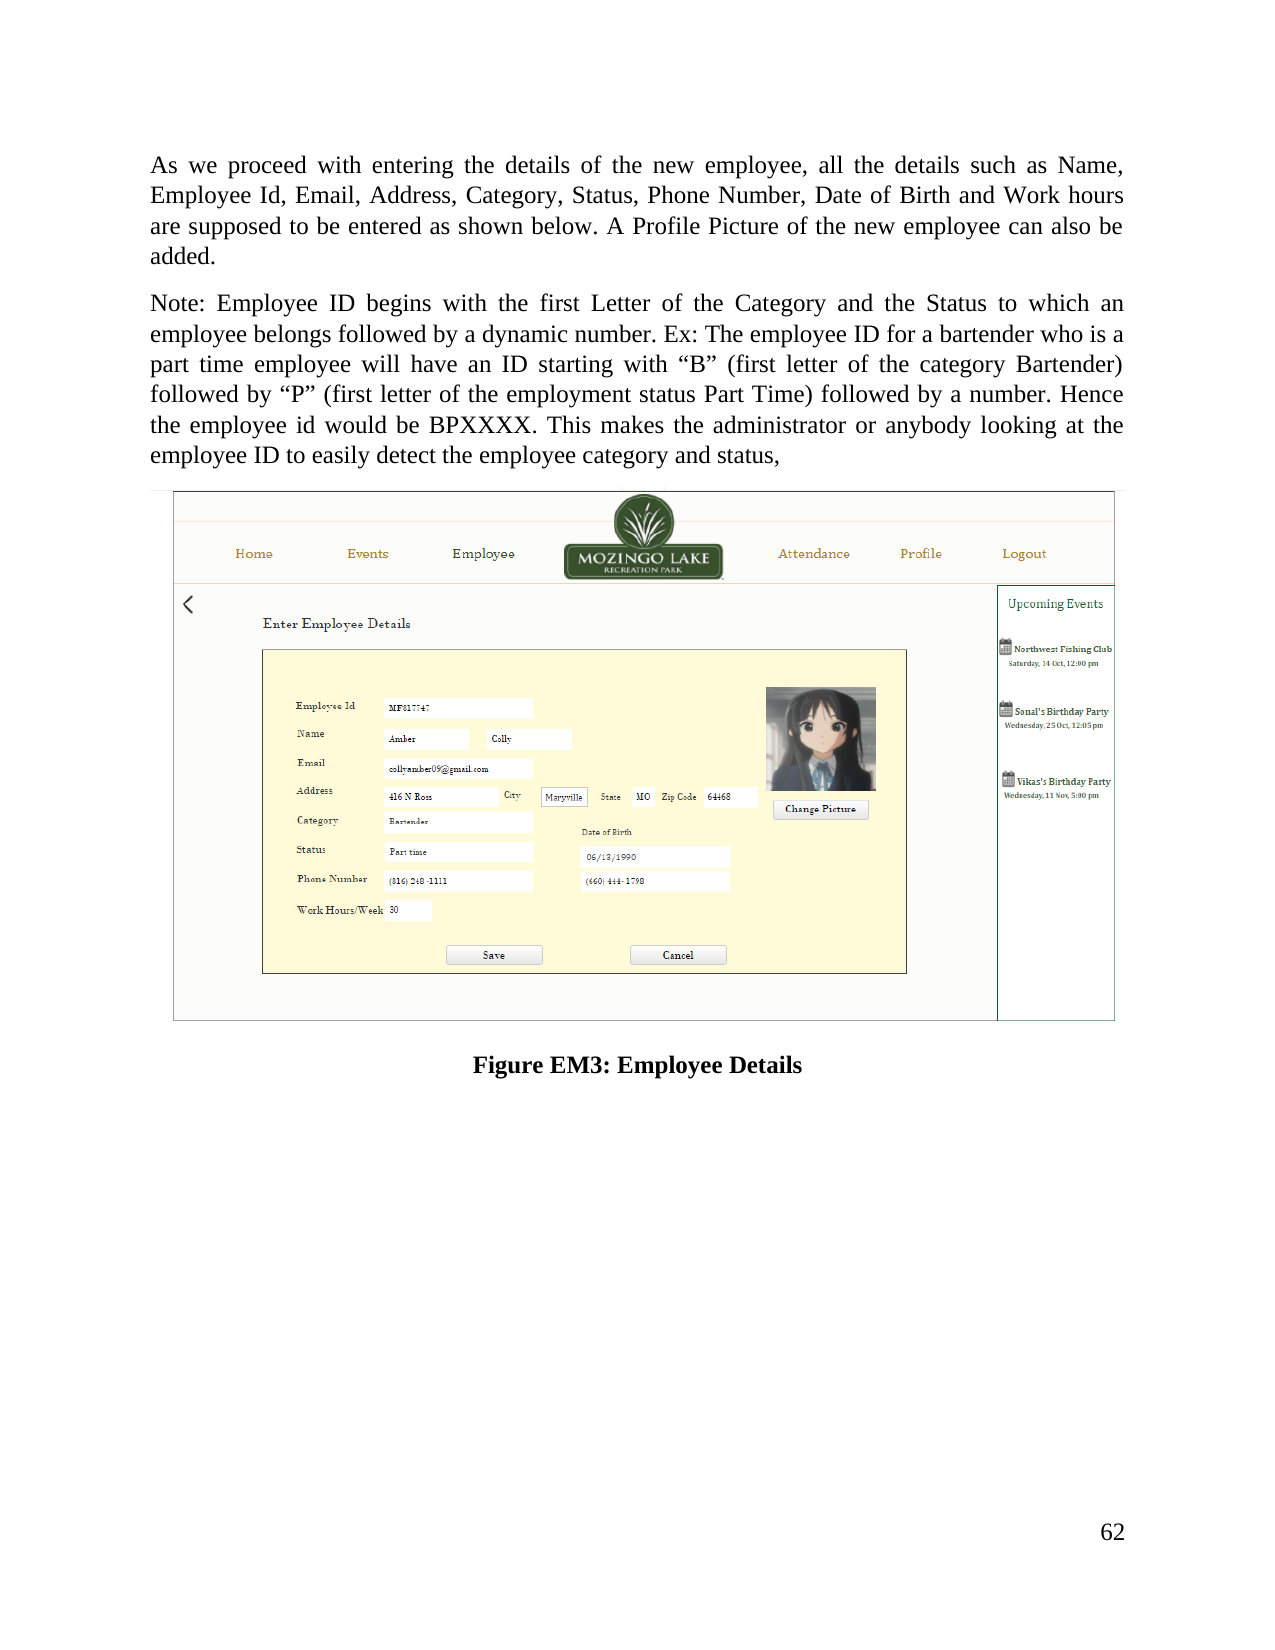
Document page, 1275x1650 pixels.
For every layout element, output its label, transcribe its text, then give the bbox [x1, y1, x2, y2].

text Note: Employee ID begins with the first Letter of the Category and the Status to which an employee belongs followed by a dynamic number. Ex: The employee ID for a bartender who is a part time employee will have an ID starting with “B” (first letter of the category Bartender) followed by “P” (first letter of the employment status Part Time) followed by a number. Hence the employee id would be BPXXXX. This makes the administrator or anybody looking at the employee ID to easily detect the employee category and status, [150, 288, 1125, 469]
text Figure EM3: Employee Details [150, 1050, 1125, 1079]
picture [150, 487, 1125, 1032]
text As we proceed with entering the details of the new employee, all the details such as Name, Employee Id, Email, Address, Category, Status, Phone Number, Date of Birth and Work hours are supposed to be entered as shown below. A Profile Picture of the new employee can also be added. [150, 150, 1125, 270]
